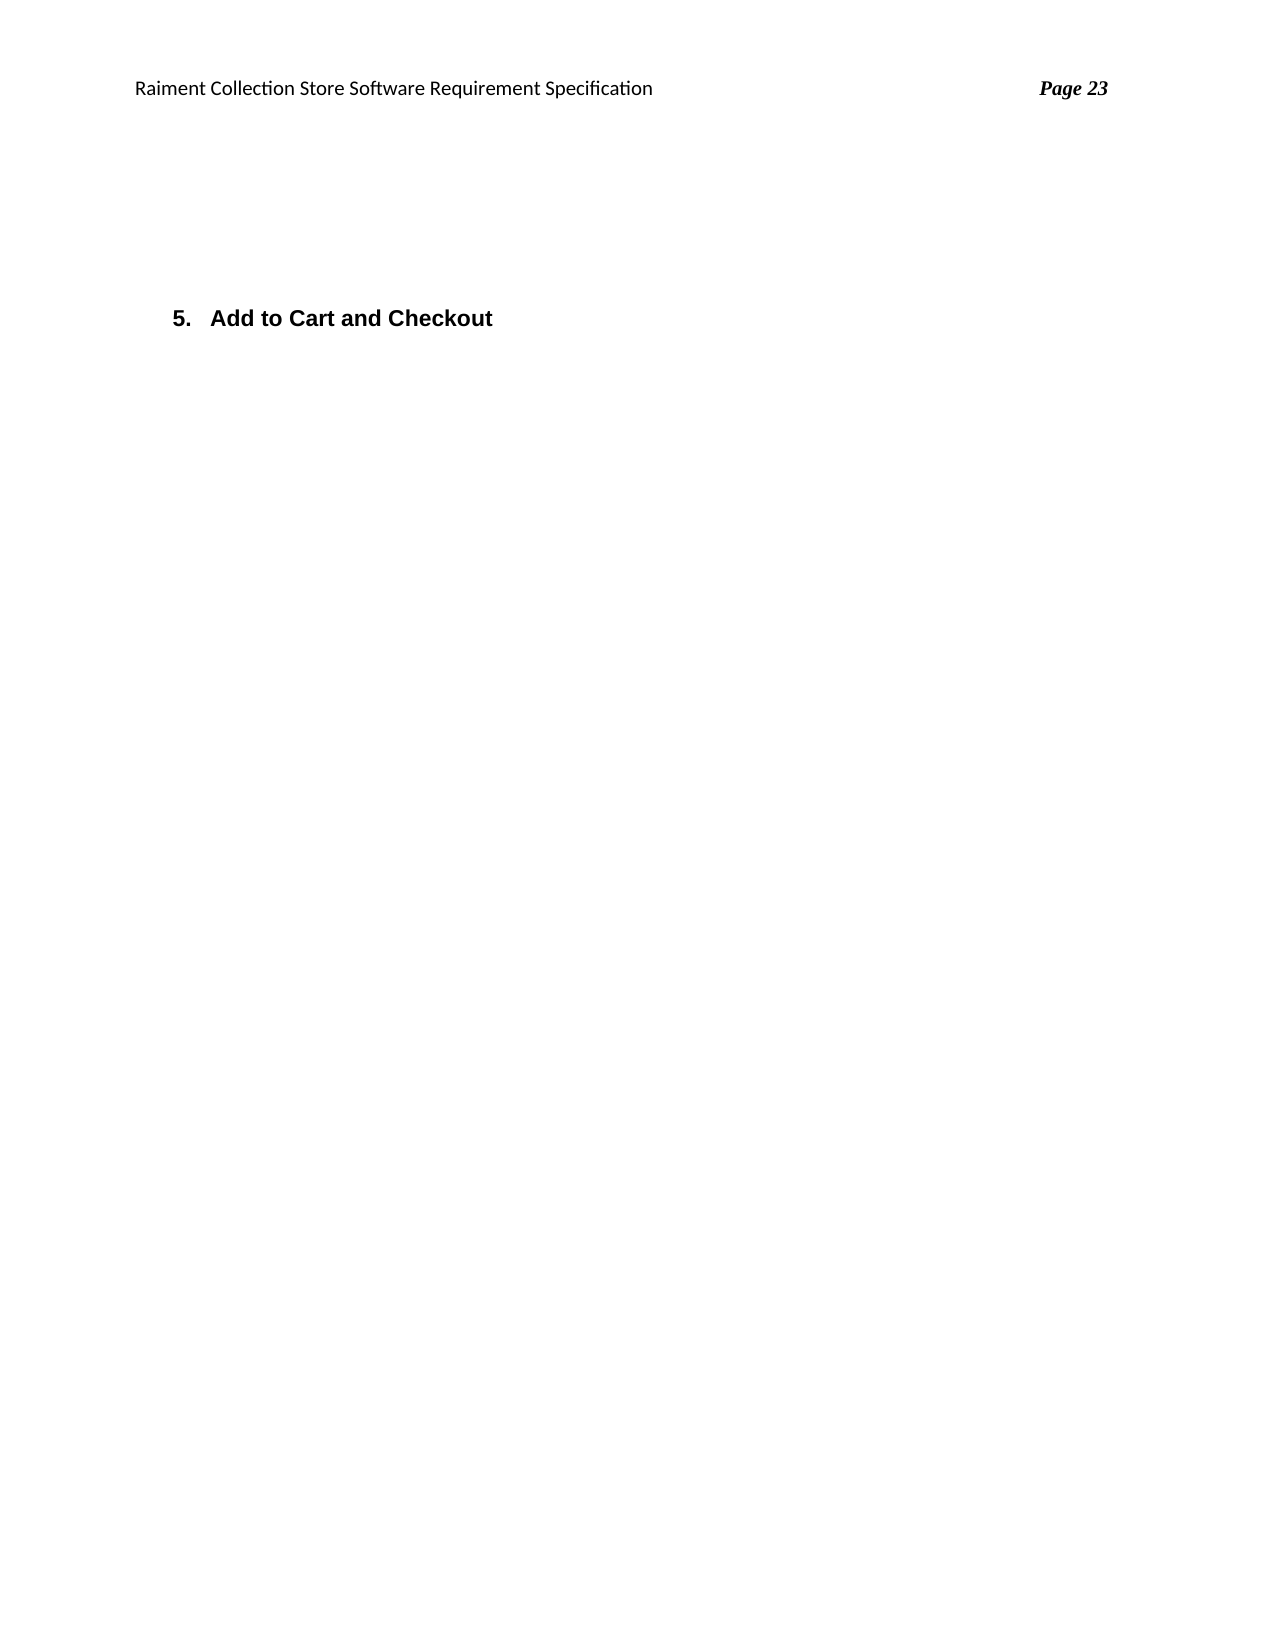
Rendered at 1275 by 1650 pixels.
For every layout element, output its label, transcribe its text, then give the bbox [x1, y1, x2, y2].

list Add to Cart and Checkout [172, 305, 1140, 332]
